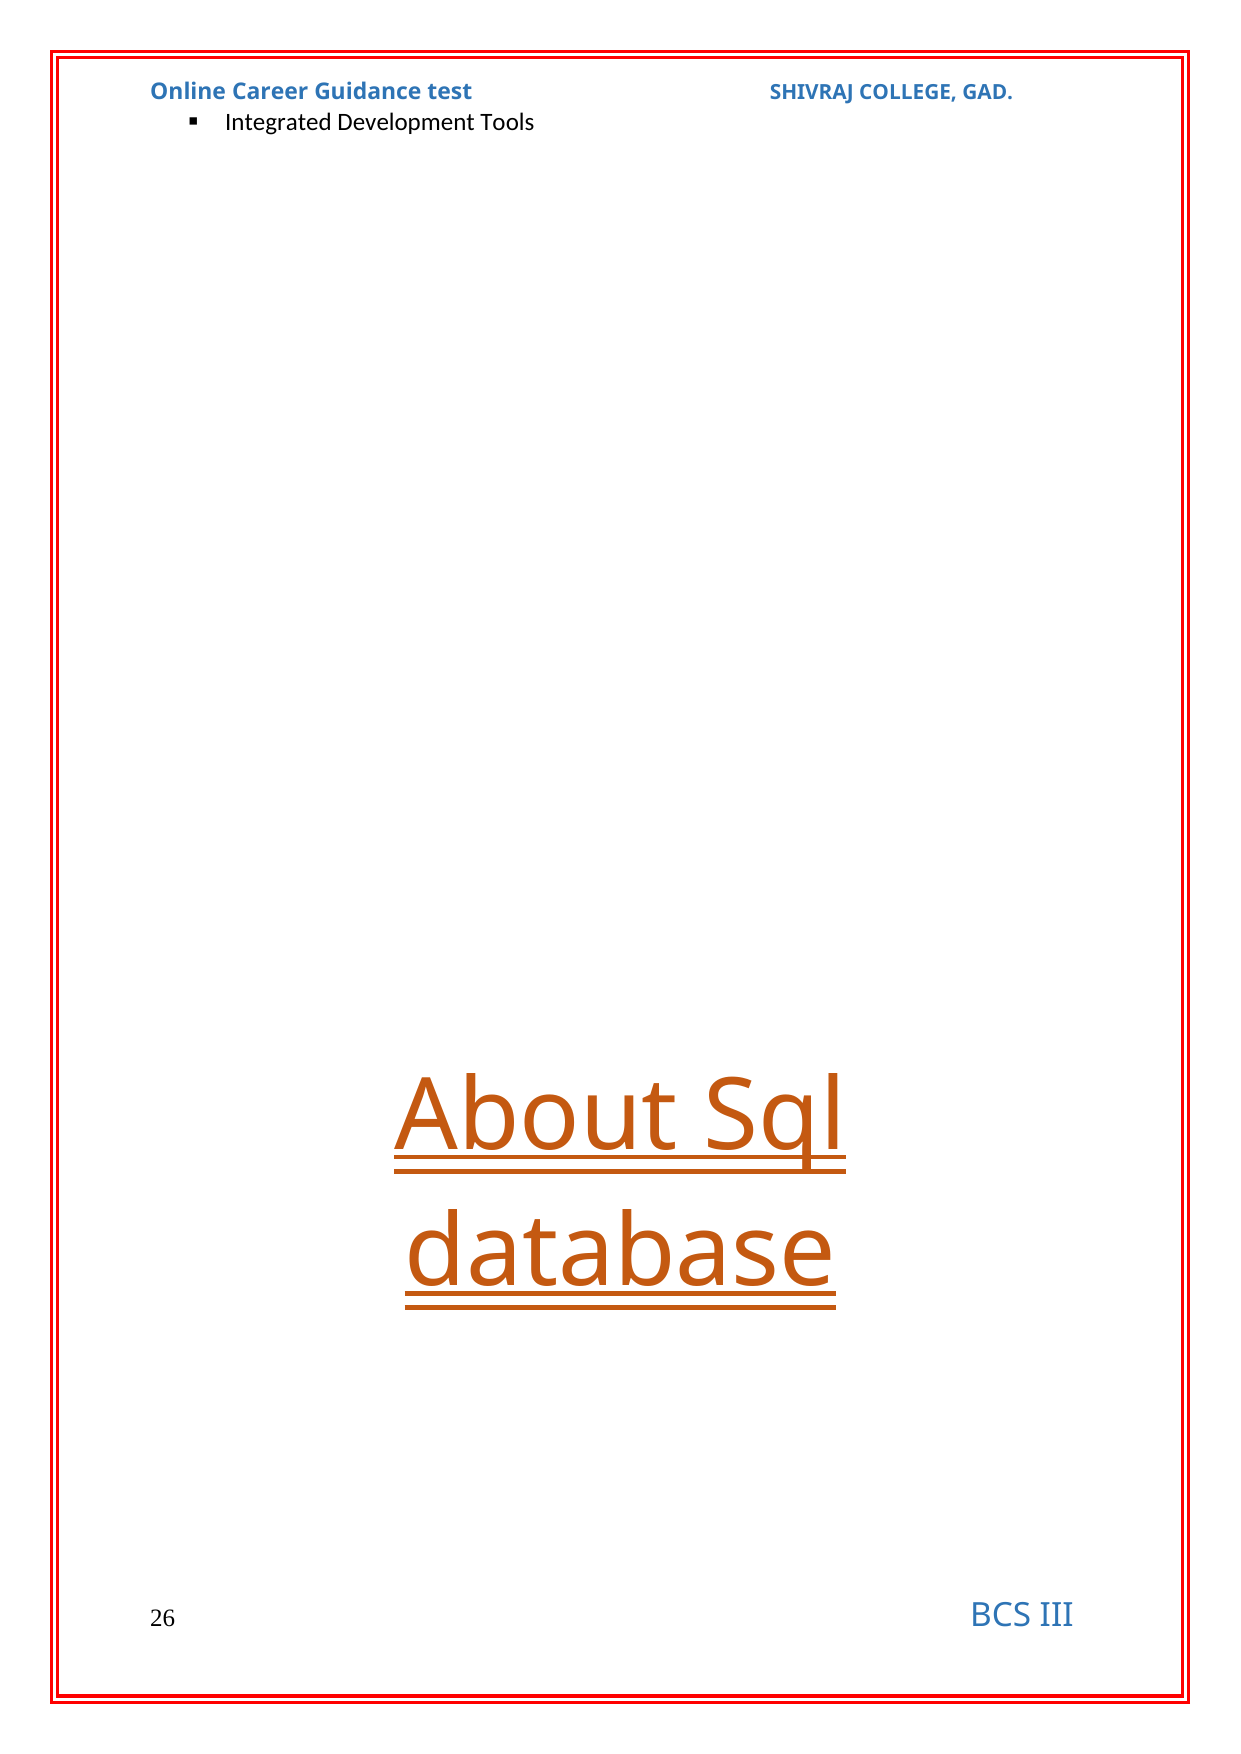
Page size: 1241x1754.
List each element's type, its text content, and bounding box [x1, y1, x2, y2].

list Integrated Development Tools [187, 106, 1090, 137]
text About Sql [150, 1042, 1090, 1179]
text database [150, 1179, 1090, 1315]
